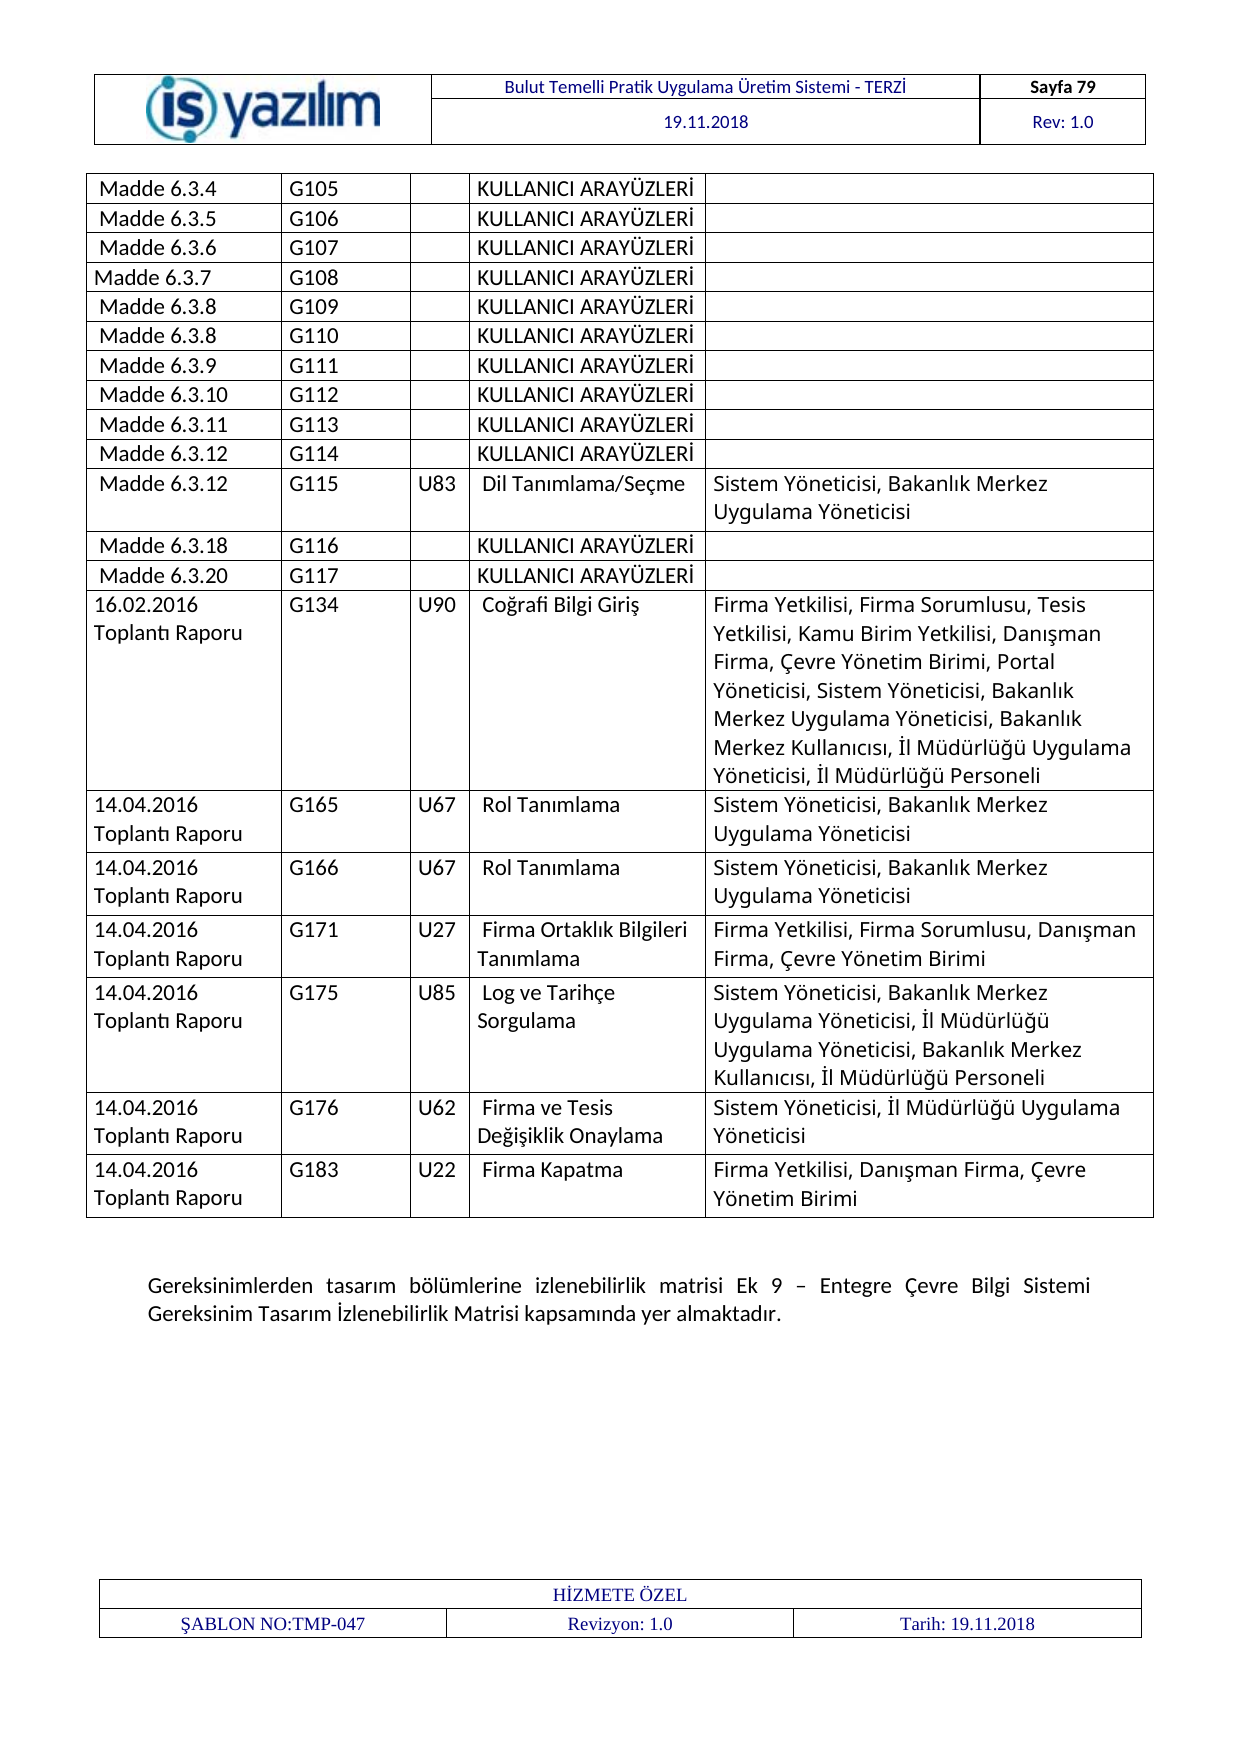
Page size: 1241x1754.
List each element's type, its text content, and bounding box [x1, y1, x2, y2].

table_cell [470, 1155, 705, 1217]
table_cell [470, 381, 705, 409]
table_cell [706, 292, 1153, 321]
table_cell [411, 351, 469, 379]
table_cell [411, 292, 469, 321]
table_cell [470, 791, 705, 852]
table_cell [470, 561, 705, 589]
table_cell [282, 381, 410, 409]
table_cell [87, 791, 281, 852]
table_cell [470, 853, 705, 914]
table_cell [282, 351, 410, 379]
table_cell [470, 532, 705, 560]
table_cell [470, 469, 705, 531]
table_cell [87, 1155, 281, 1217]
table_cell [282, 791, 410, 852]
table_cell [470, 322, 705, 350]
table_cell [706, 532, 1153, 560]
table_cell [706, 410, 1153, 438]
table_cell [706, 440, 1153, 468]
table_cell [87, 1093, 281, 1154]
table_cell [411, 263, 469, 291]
text Gereksinimlerden tasarım bölümlerine izlenebilirlik matrisi Ek 9 – Entegre Çevre Bilgi Sistemi Gereksinim Tasarım İzlenebilirlik Matrisi kapsamında yer almaktadır. [148, 1271, 1093, 1327]
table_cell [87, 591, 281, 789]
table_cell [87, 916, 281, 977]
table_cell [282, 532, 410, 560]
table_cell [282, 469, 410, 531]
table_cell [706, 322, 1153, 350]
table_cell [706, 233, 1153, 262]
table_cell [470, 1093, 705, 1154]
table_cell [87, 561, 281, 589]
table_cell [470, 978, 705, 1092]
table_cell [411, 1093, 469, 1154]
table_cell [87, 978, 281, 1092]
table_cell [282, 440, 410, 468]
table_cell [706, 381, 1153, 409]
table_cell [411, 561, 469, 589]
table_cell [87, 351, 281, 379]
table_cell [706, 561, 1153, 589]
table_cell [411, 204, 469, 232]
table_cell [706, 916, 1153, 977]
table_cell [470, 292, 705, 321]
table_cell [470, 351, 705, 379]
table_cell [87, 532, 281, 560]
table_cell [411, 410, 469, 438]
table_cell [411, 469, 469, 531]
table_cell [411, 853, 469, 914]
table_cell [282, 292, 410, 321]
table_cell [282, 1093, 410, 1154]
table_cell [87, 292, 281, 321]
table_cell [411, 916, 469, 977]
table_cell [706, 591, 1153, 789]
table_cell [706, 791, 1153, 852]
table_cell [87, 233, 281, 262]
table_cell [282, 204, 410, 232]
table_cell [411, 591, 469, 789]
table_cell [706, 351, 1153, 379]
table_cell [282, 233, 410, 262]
table_cell [411, 174, 469, 203]
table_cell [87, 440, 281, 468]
table_cell Madde 6.3.4 [87, 174, 281, 203]
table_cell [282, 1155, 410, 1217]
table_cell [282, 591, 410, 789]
picture [146, 75, 380, 143]
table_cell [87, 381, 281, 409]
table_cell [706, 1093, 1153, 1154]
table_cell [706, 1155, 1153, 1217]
table_cell [706, 174, 1153, 203]
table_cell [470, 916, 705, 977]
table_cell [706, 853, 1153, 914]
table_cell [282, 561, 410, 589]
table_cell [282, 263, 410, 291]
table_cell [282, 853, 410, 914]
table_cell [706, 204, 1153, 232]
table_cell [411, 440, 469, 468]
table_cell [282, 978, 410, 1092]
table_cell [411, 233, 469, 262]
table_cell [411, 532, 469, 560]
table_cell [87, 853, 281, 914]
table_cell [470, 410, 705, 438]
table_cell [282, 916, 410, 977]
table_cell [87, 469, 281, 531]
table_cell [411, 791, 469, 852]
table_cell G105 [282, 174, 410, 203]
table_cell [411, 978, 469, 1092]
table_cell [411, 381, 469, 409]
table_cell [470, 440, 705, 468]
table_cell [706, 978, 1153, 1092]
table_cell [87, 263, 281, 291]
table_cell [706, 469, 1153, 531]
table_cell KULLANICI ARAYÜZLERİ [470, 174, 705, 203]
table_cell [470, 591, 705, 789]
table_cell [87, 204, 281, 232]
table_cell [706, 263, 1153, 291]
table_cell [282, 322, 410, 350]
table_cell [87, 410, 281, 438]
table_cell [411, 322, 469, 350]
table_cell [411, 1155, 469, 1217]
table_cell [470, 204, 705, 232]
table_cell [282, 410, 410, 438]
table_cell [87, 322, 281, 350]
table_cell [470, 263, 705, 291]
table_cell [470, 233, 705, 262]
